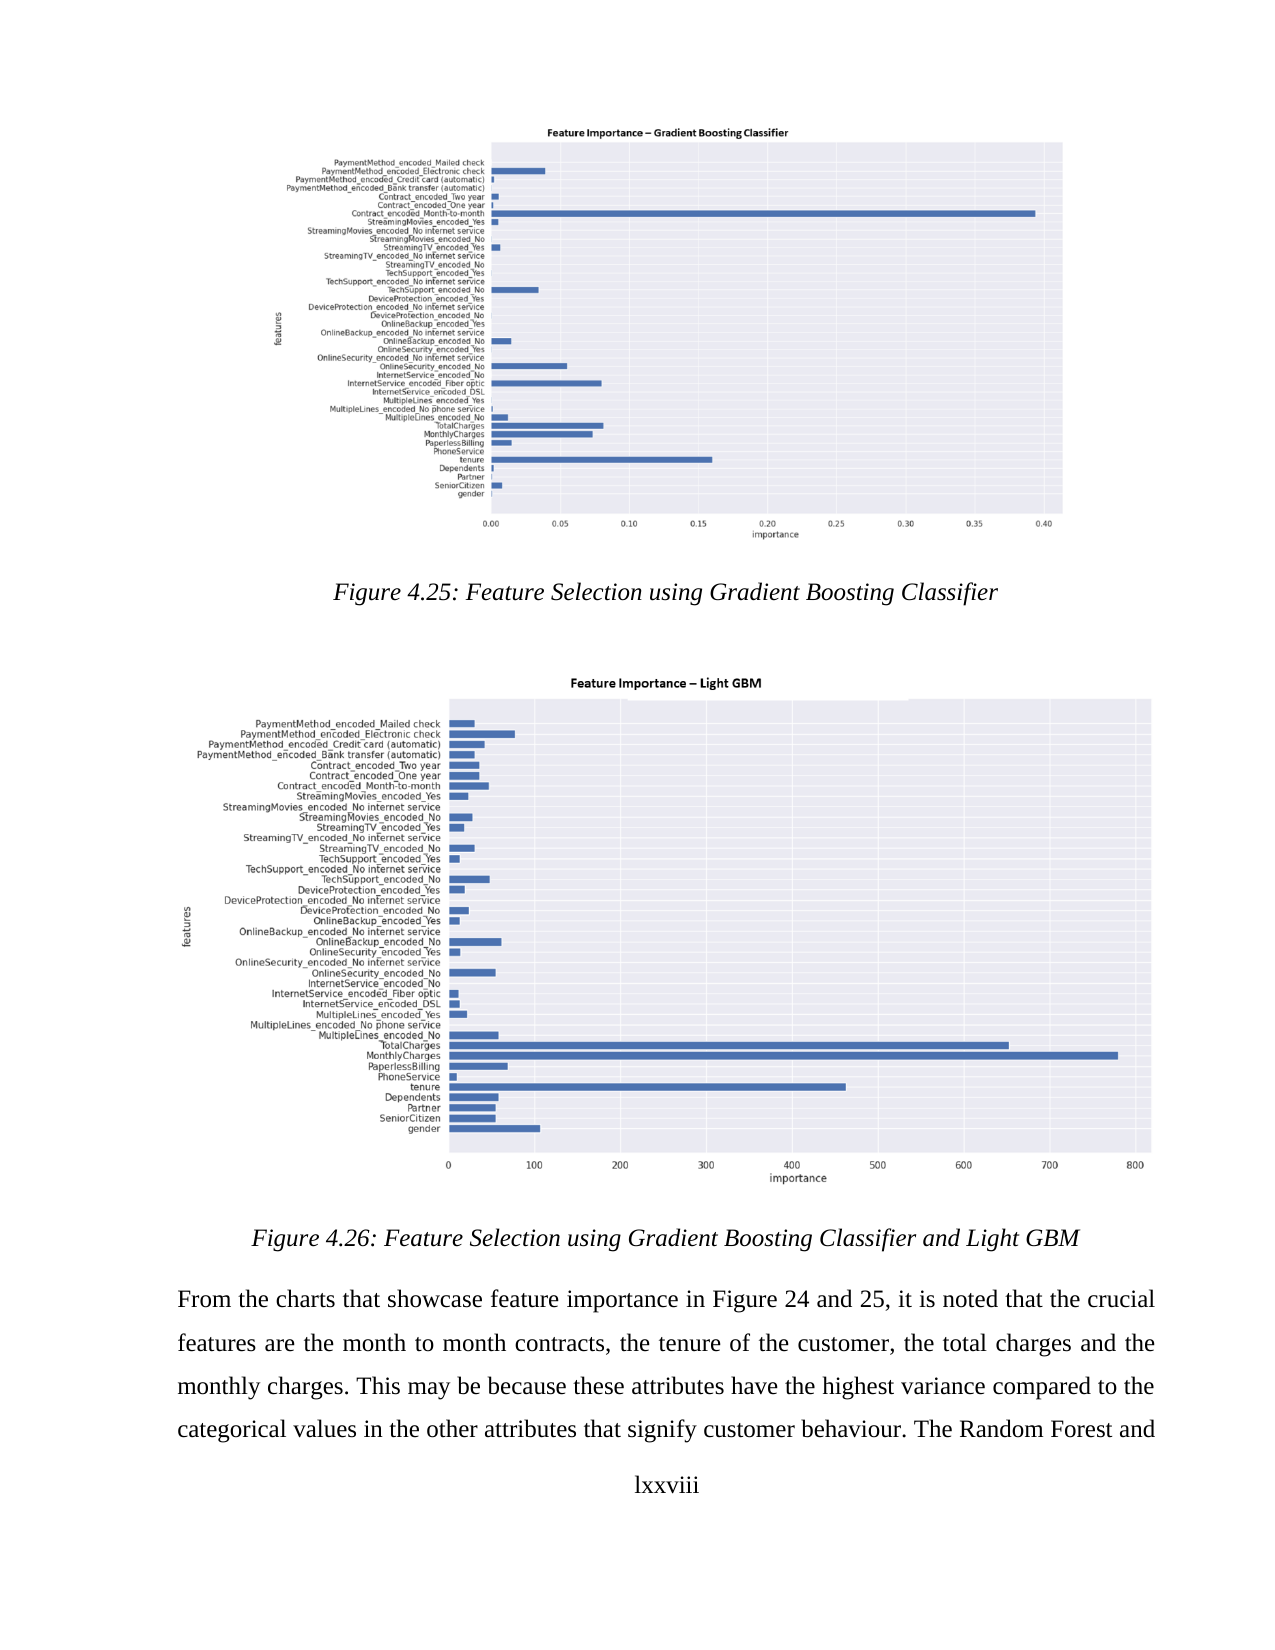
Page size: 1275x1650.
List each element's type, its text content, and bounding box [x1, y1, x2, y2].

picture [265, 121, 1069, 544]
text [177, 1284, 1156, 1443]
picture [177, 638, 1157, 1190]
